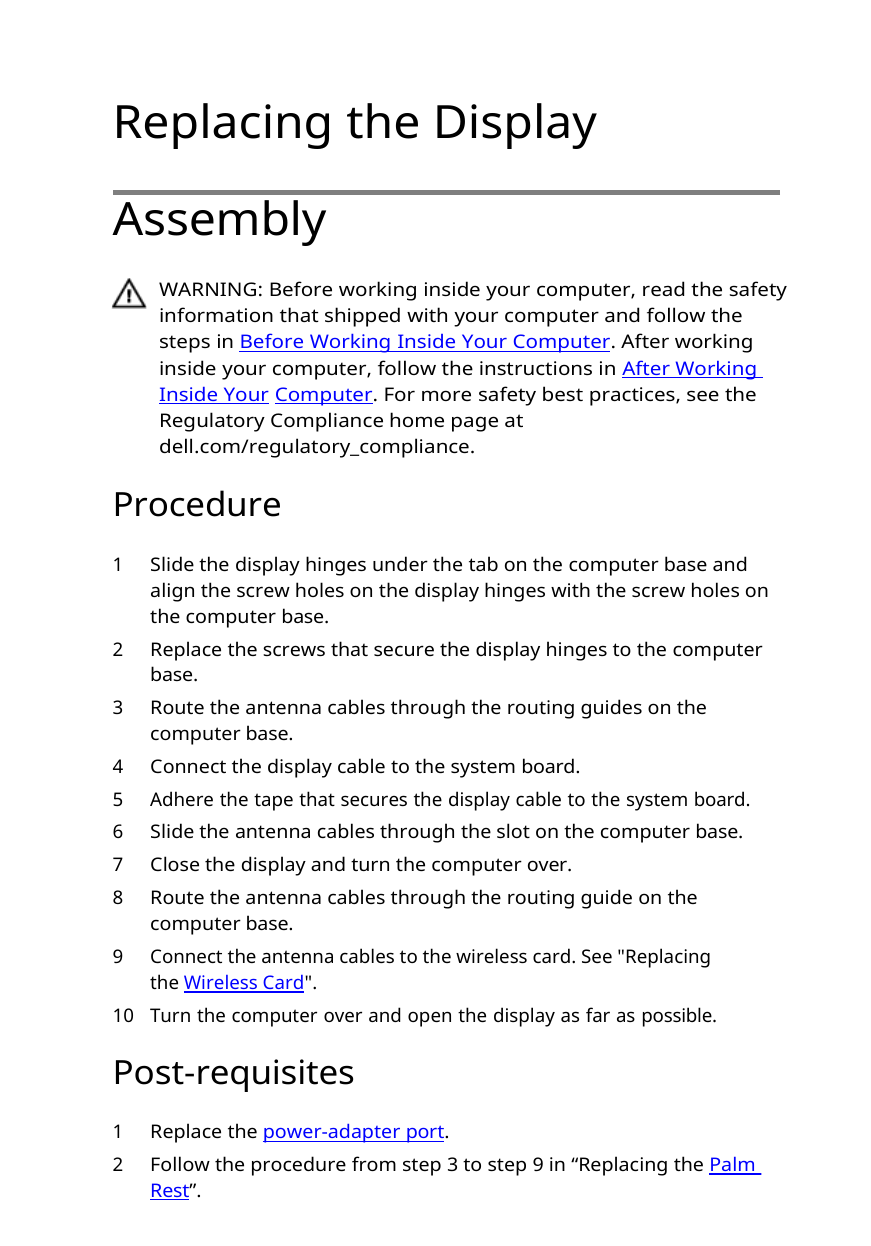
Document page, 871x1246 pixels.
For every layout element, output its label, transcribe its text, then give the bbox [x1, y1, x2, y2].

subtitle Replacing the Display Assembly [112, 96, 750, 249]
subtitle Procedure [112, 481, 797, 526]
list Connect the display cable to the system board. [112, 753, 797, 779]
list Slide the display hinges under the tab on the computer base and align the screw holes on the display hinges with the screw holes on the computer base. [112, 551, 779, 629]
text WARNING: Before working inside your computer, read the safety information that shipped with your computer and follow the steps in Before Working Inside Your Computer. After working inside your computer, follow the instructions in After Working Inside Your Computer. For more safety best practices, see the Regulatory Compliance home page at dell.com/regulatory_compliance. [159, 276, 797, 459]
list Adhere the tape that secures the display cable to the system board. [112, 786, 797, 812]
list Close the display and turn the computer over. [112, 851, 797, 877]
list Turn the computer over and open the display as far as possible. [112, 1002, 797, 1027]
list Route the antenna cables through the routing guides on the computer base. [112, 694, 754, 746]
list Slide the antenna cables through the slot on the computer base. [112, 819, 797, 844]
picture [111, 278, 147, 309]
list Replace the power-adapter port. [112, 1119, 797, 1144]
list Follow the procedure from step 3 to step 9 in “Replacing the Palm Rest”. [112, 1152, 797, 1203]
list Connect the antenna cables to the wireless card. See "Replacing the Wireless Card". [112, 943, 733, 995]
list Replace the screws that secure the display hinges to the computer base. [112, 636, 797, 687]
list Route the antenna cables through the routing guide on the computer base. [112, 884, 746, 936]
subtitle Post-requisites [112, 1049, 797, 1094]
